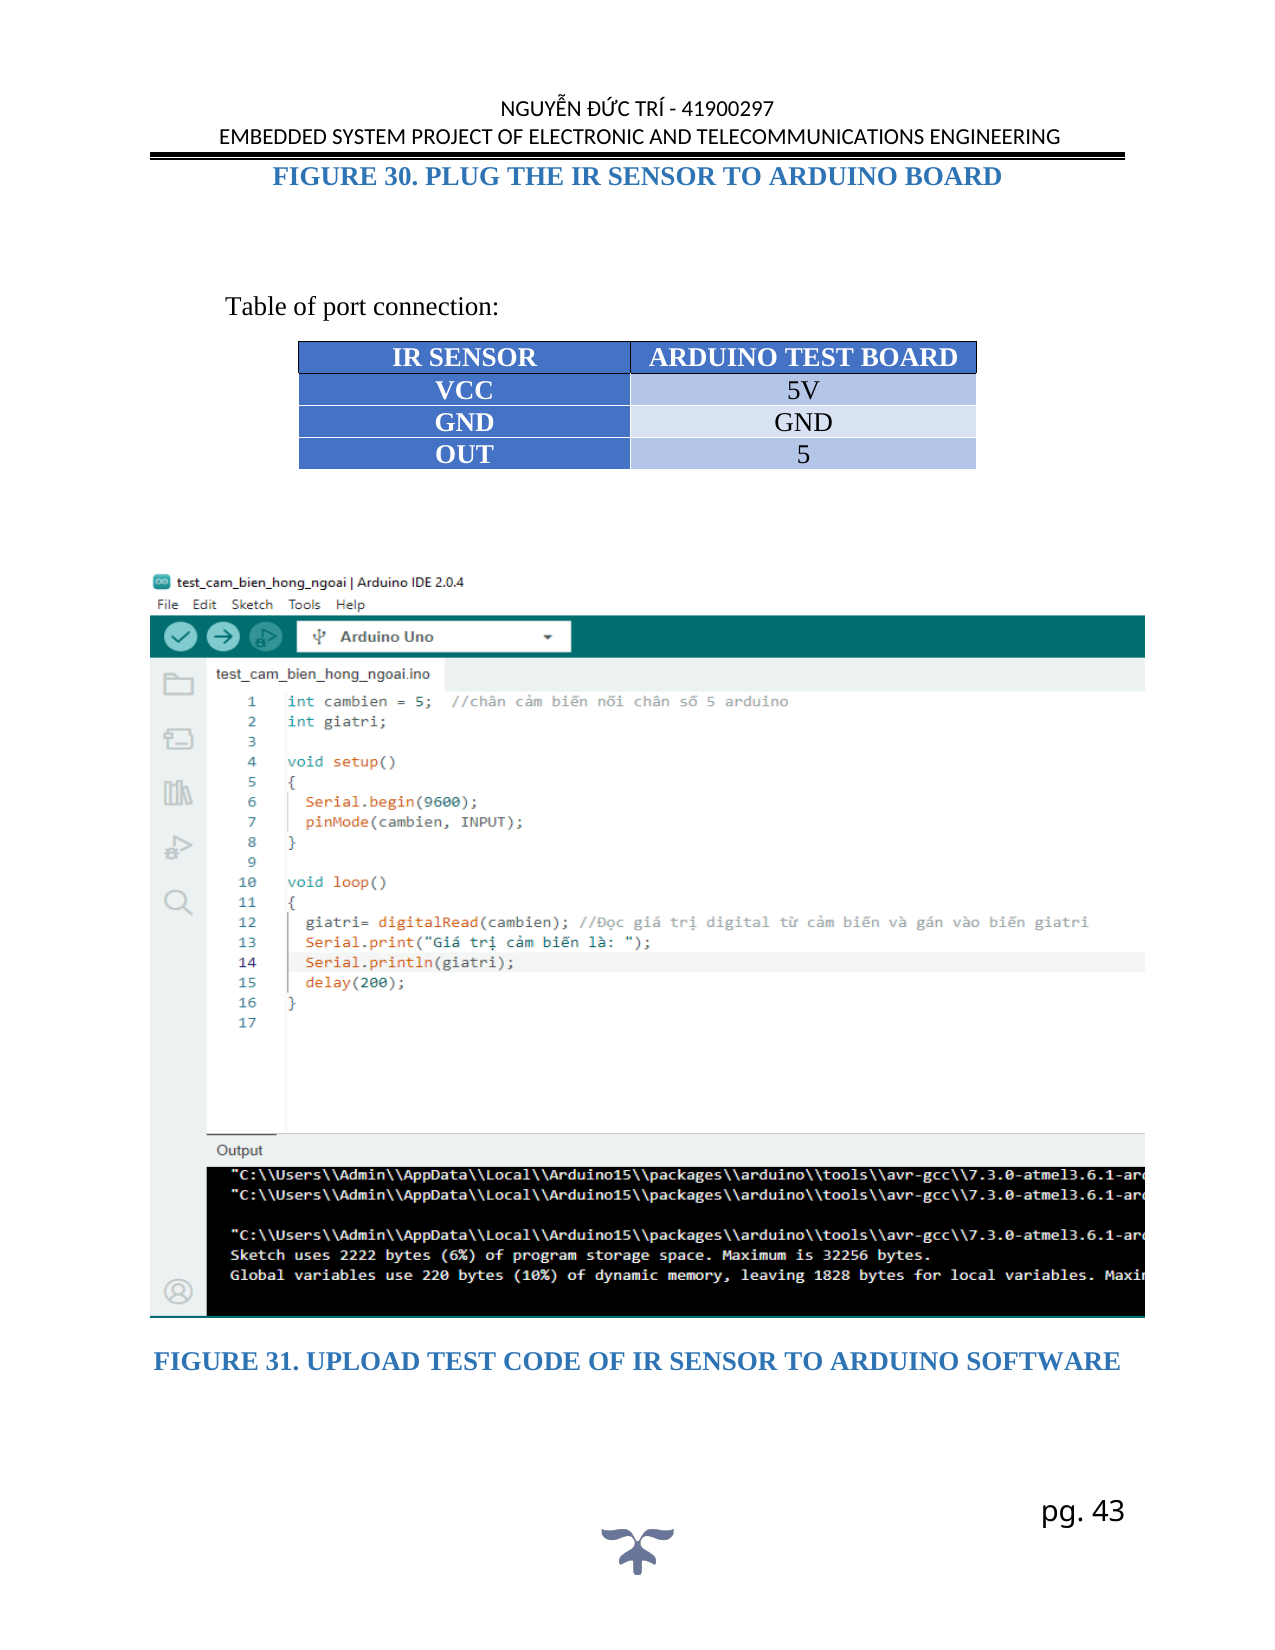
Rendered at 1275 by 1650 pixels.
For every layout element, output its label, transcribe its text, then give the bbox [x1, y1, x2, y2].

text Table of port connection: [150, 290, 1125, 321]
picture [150, 570, 1145, 1318]
table_cell 5 [631, 438, 976, 469]
table_cell VCC [299, 374, 630, 405]
table_cell GND [631, 406, 976, 437]
table_cell 5V [631, 374, 976, 405]
subtitle FIGURE 31. UPLOAD TEST CODE OF IR SENSOR TO ARDUINO SOFTWARE [150, 1345, 1125, 1376]
table_cell OUT [299, 438, 630, 469]
table_cell GND [299, 406, 630, 437]
table_header IR SENSOR [299, 342, 630, 373]
table_header ARDUINO TEST BOARD [631, 342, 976, 373]
subtitle FIGURE 30. PLUG THE IR SENSOR TO ARDUINO BOARD [150, 160, 1125, 191]
